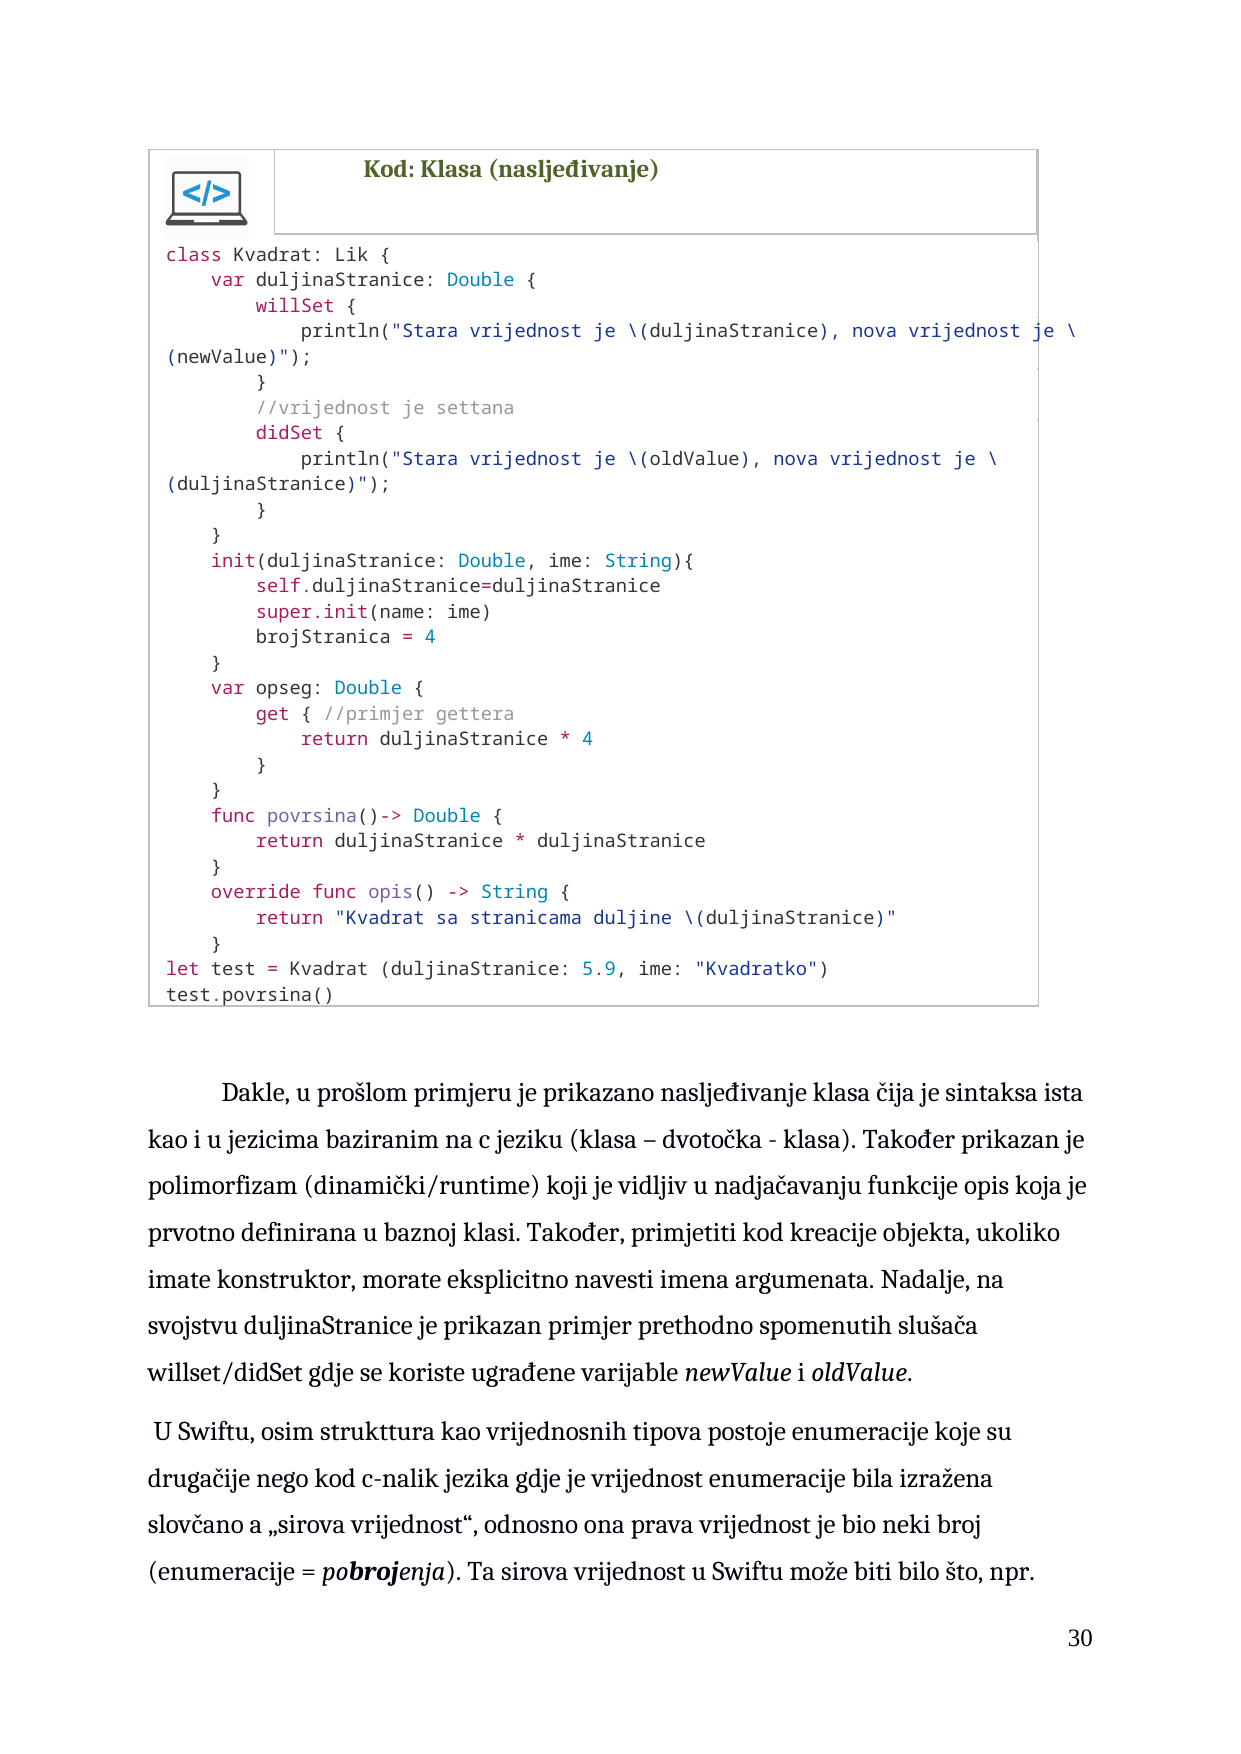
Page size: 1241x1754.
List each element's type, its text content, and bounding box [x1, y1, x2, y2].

text Dakle, u prošlom primjeru je prikazano nasljeđivanje klasa čija je sintaksa ista kao i u jezicima baziranim na c jeziku (klasa – dvotočka - klasa). Također prikazan je polimorfizam (dinamički/runtime) koji je vidljiv u nadjačavanju funkcije opis koja je prvotno definirana u baznoj klasi. Također, primjetiti kod kreacije objekta, ukoliko imate konstruktor, morate eksplicitno navesti imena argumenata. Nadalje, na svojstvu duljinaStranice je prikazan primjer prethodno spomenutih slušača willset/didSet gdje se koriste ugrađene varijable newValue i oldValue. [148, 1077, 1093, 1388]
picture [163, 155, 250, 241]
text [148, 1416, 1093, 1587]
